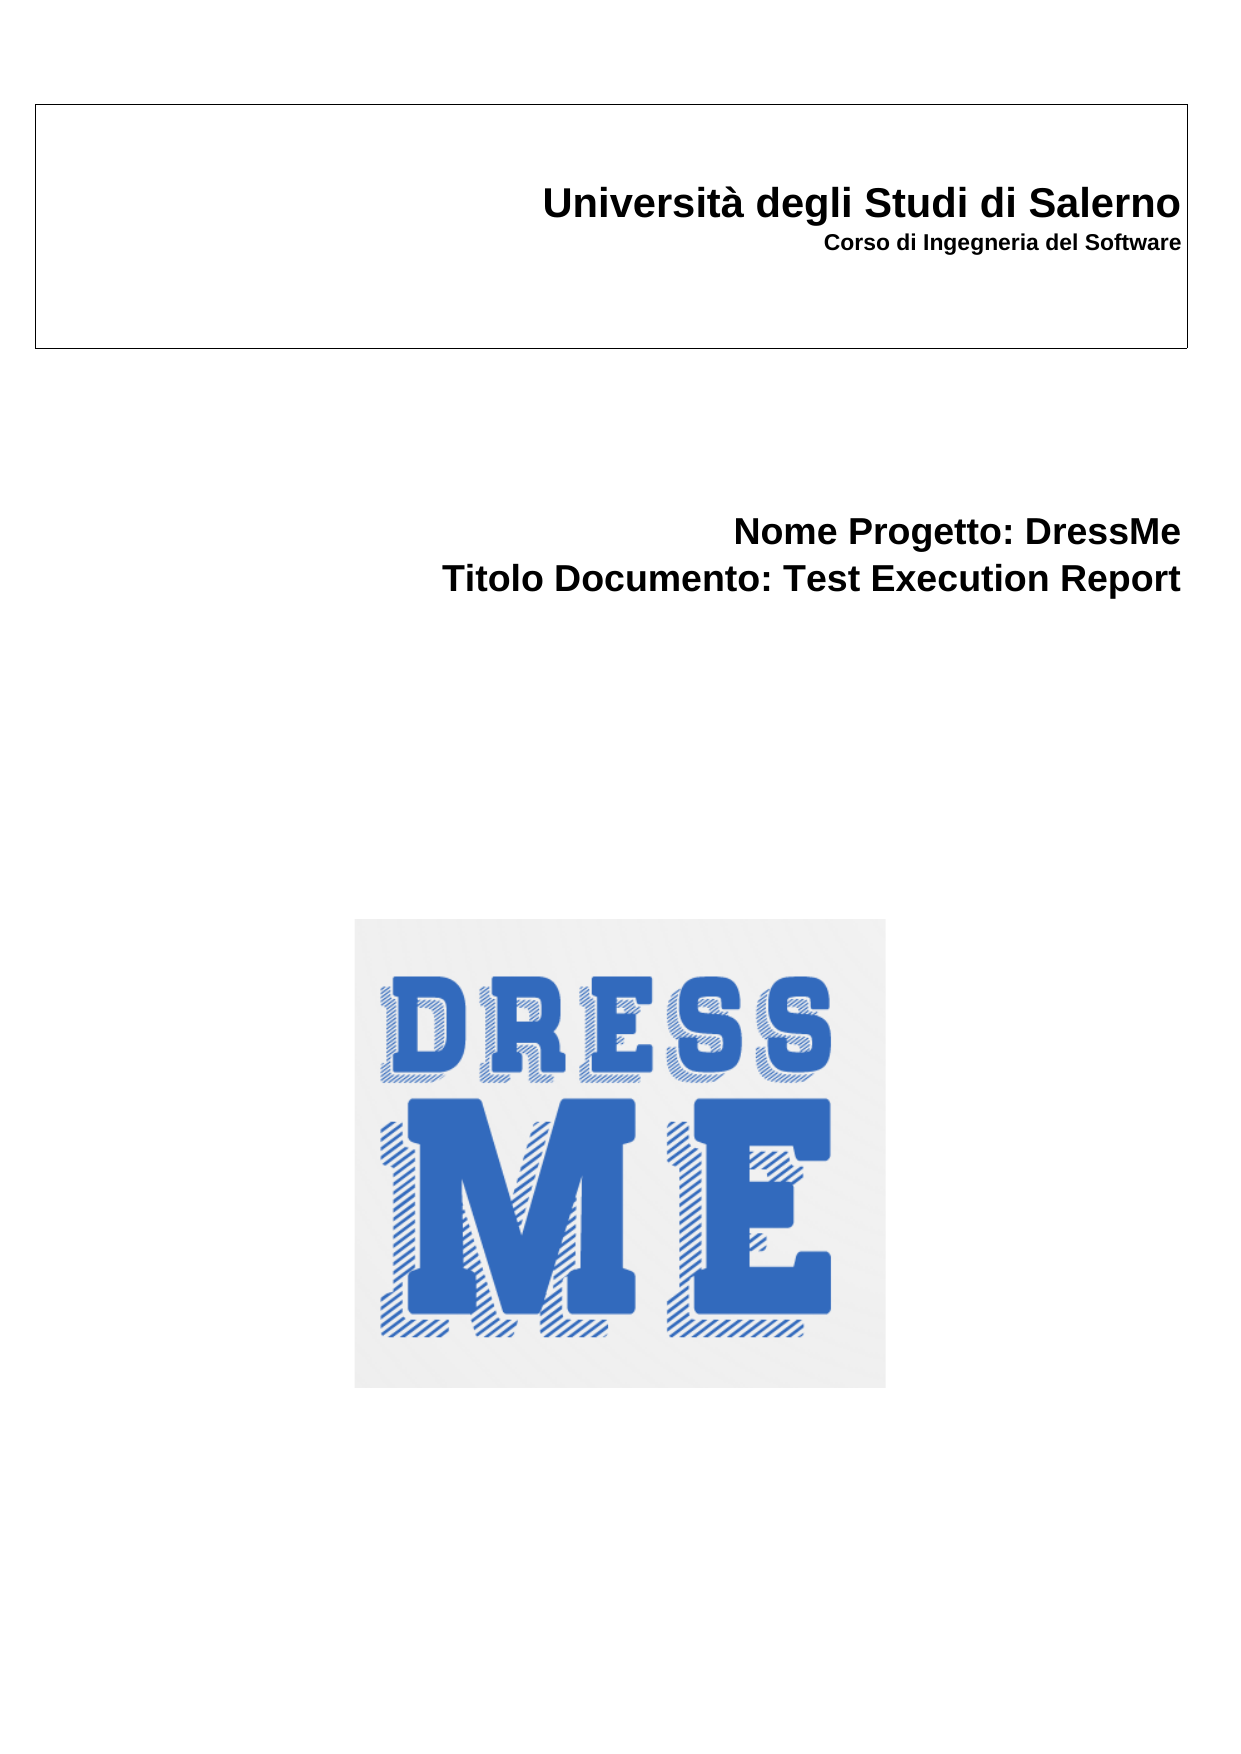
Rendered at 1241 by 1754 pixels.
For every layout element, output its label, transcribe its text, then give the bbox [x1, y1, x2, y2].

picture [354, 919, 886, 1388]
text Nome Progetto: DressMe Titolo Documento: Test Execution Report [59, 509, 1181, 599]
table_header Università degli Studi di Salerno Corso di Ingegneria del Software [36, 105, 1187, 348]
